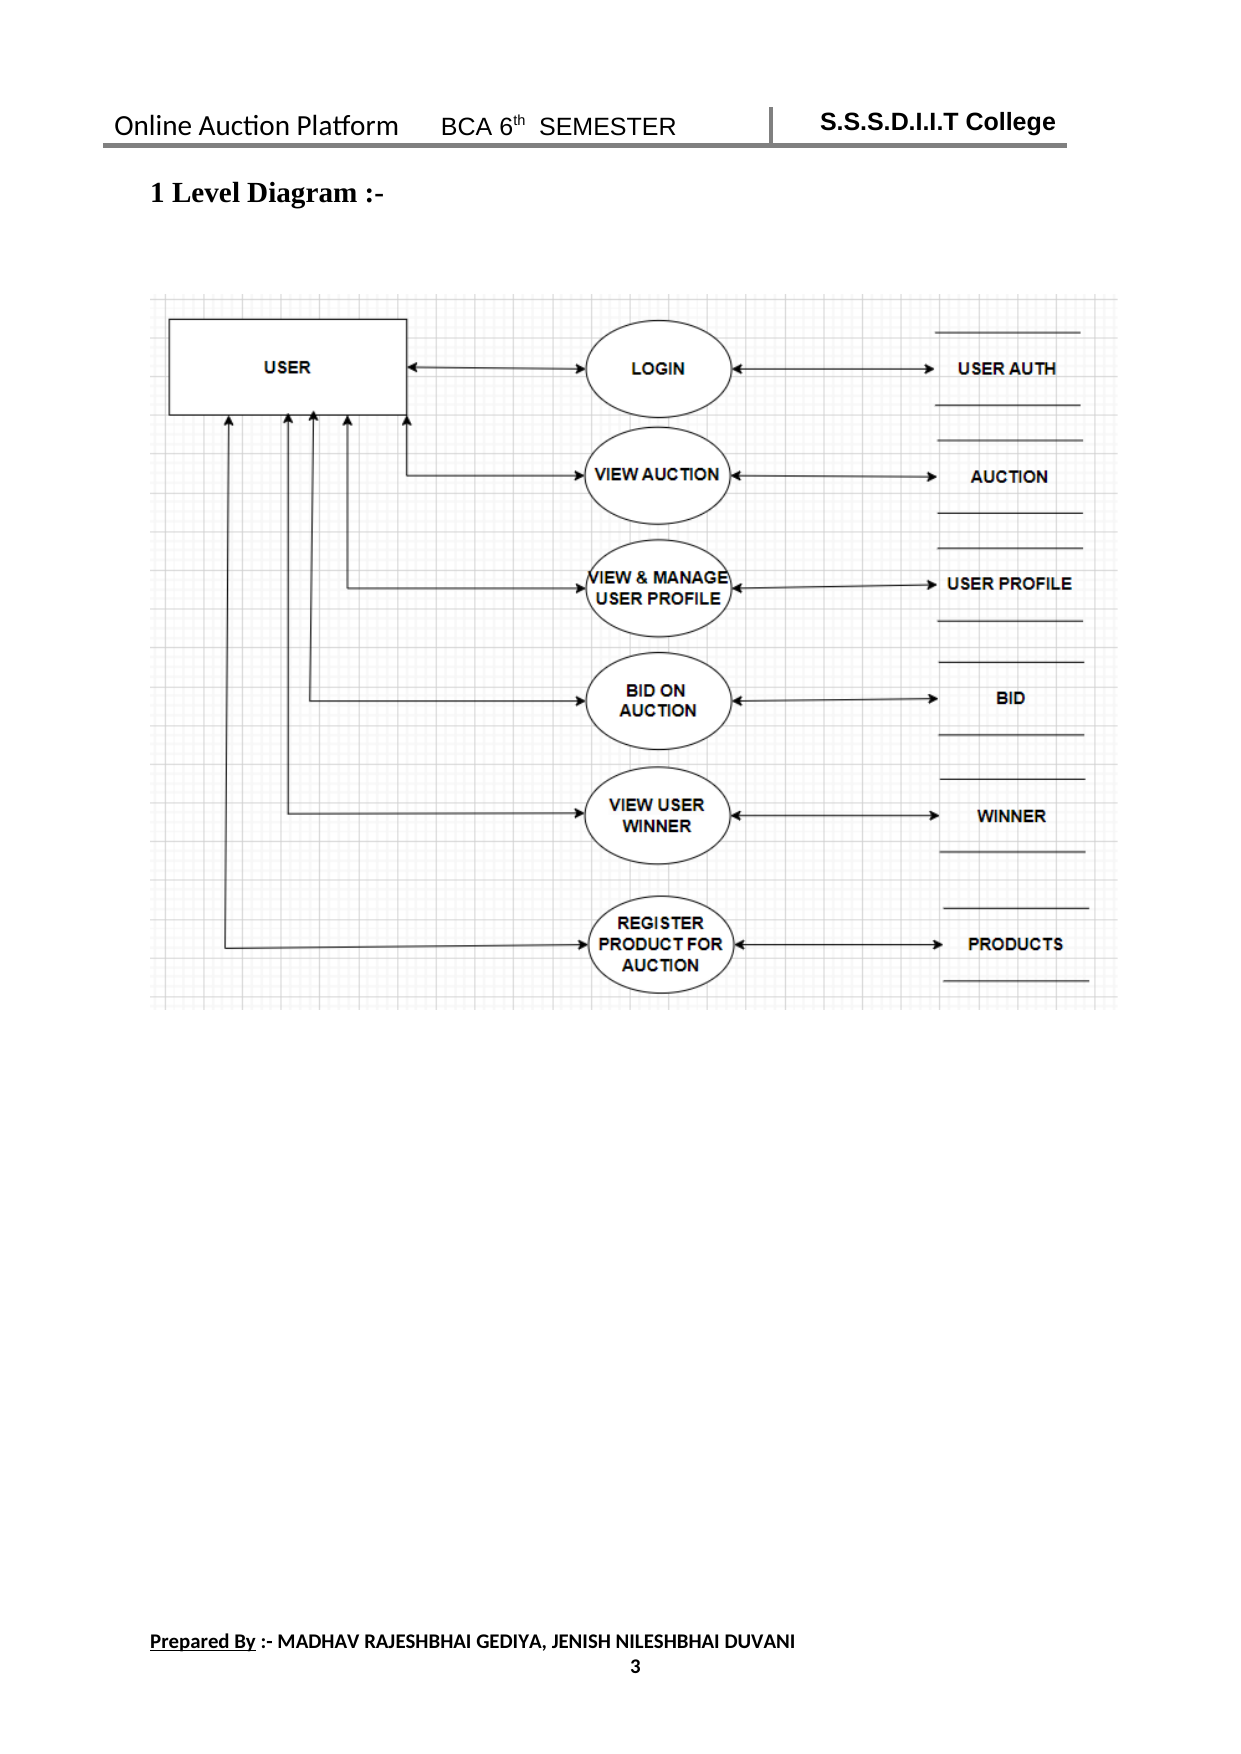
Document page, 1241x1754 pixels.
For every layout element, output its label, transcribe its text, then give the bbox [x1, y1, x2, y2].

text 1 Level Diagram :- [150, 176, 1090, 209]
picture [150, 294, 1118, 1010]
